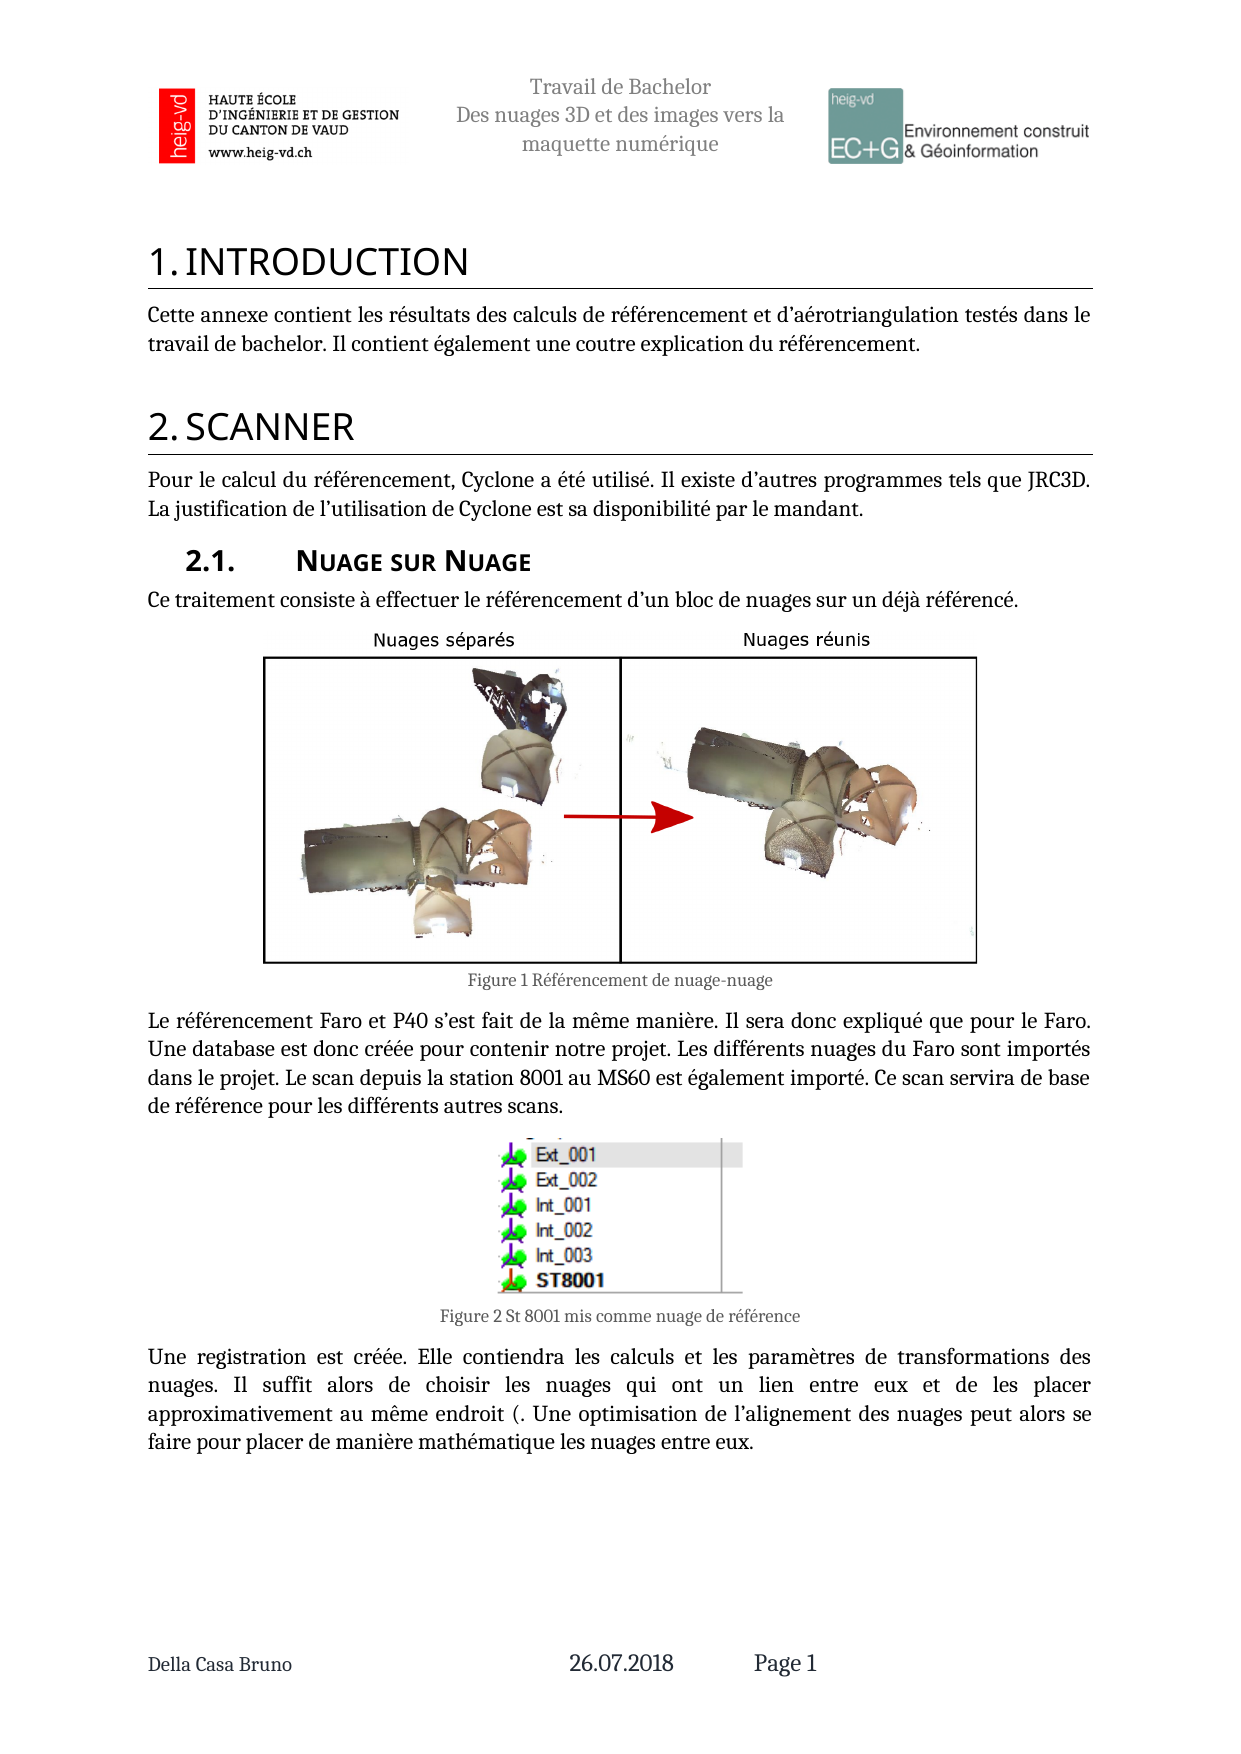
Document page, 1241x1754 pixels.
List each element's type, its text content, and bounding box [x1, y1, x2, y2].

picture [263, 631, 978, 964]
text Une registration est créée. Elle contiendra les calculs et les paramètres de transformations des nuages. Il suffit alors de choisir les nuages qui ont un lien entre eux et de les placer approximativement au même endroit (. Une optimisation de l’alignement des nuages peut alors se faire pour placer de manière mathématique les nuages entre eux. [148, 1344, 1093, 1455]
picture [827, 87, 1093, 165]
text Cette annexe contient les résultats des calculs de référencement et d’aérotriangulation testés dans le travail de bachelor. Il contient également une coutre explication du référencement. [148, 302, 1093, 357]
subtitle Introduction [148, 235, 1093, 288]
subtitle Scanner [148, 401, 1093, 454]
text Ce traitement consiste à effectuer le référencement d’un bloc de nuages sur un déjà référencé. [148, 587, 1093, 613]
text Pour le calcul du référencement, Cyclone a été utilisé. Il existe d’autres programmes tels que JRC3D. La justification de l’utilisation de Cyclone est sa disponibilité par le mandant. [148, 467, 1093, 522]
text Le référencement Faro et P40 s’est fait de la même manière. Il sera donc expliqué que pour le Faro. Une database est donc créée pour contenir notre projet. Les différents nuages du Faro sont importés dans le projet. Le scan depuis la station 8001 au MS60 est également importé. Ce scan servira de base de référence pour les différents autres scans. [148, 1008, 1093, 1119]
picture [147, 87, 410, 165]
subtitle Nuage sur Nuage [185, 541, 1093, 580]
text Figure 2 St 8001 mis comme nuage de référence [148, 1305, 1093, 1327]
text Figure 1 Référencement de nuage-nuage [148, 969, 1093, 991]
picture [497, 1138, 743, 1300]
